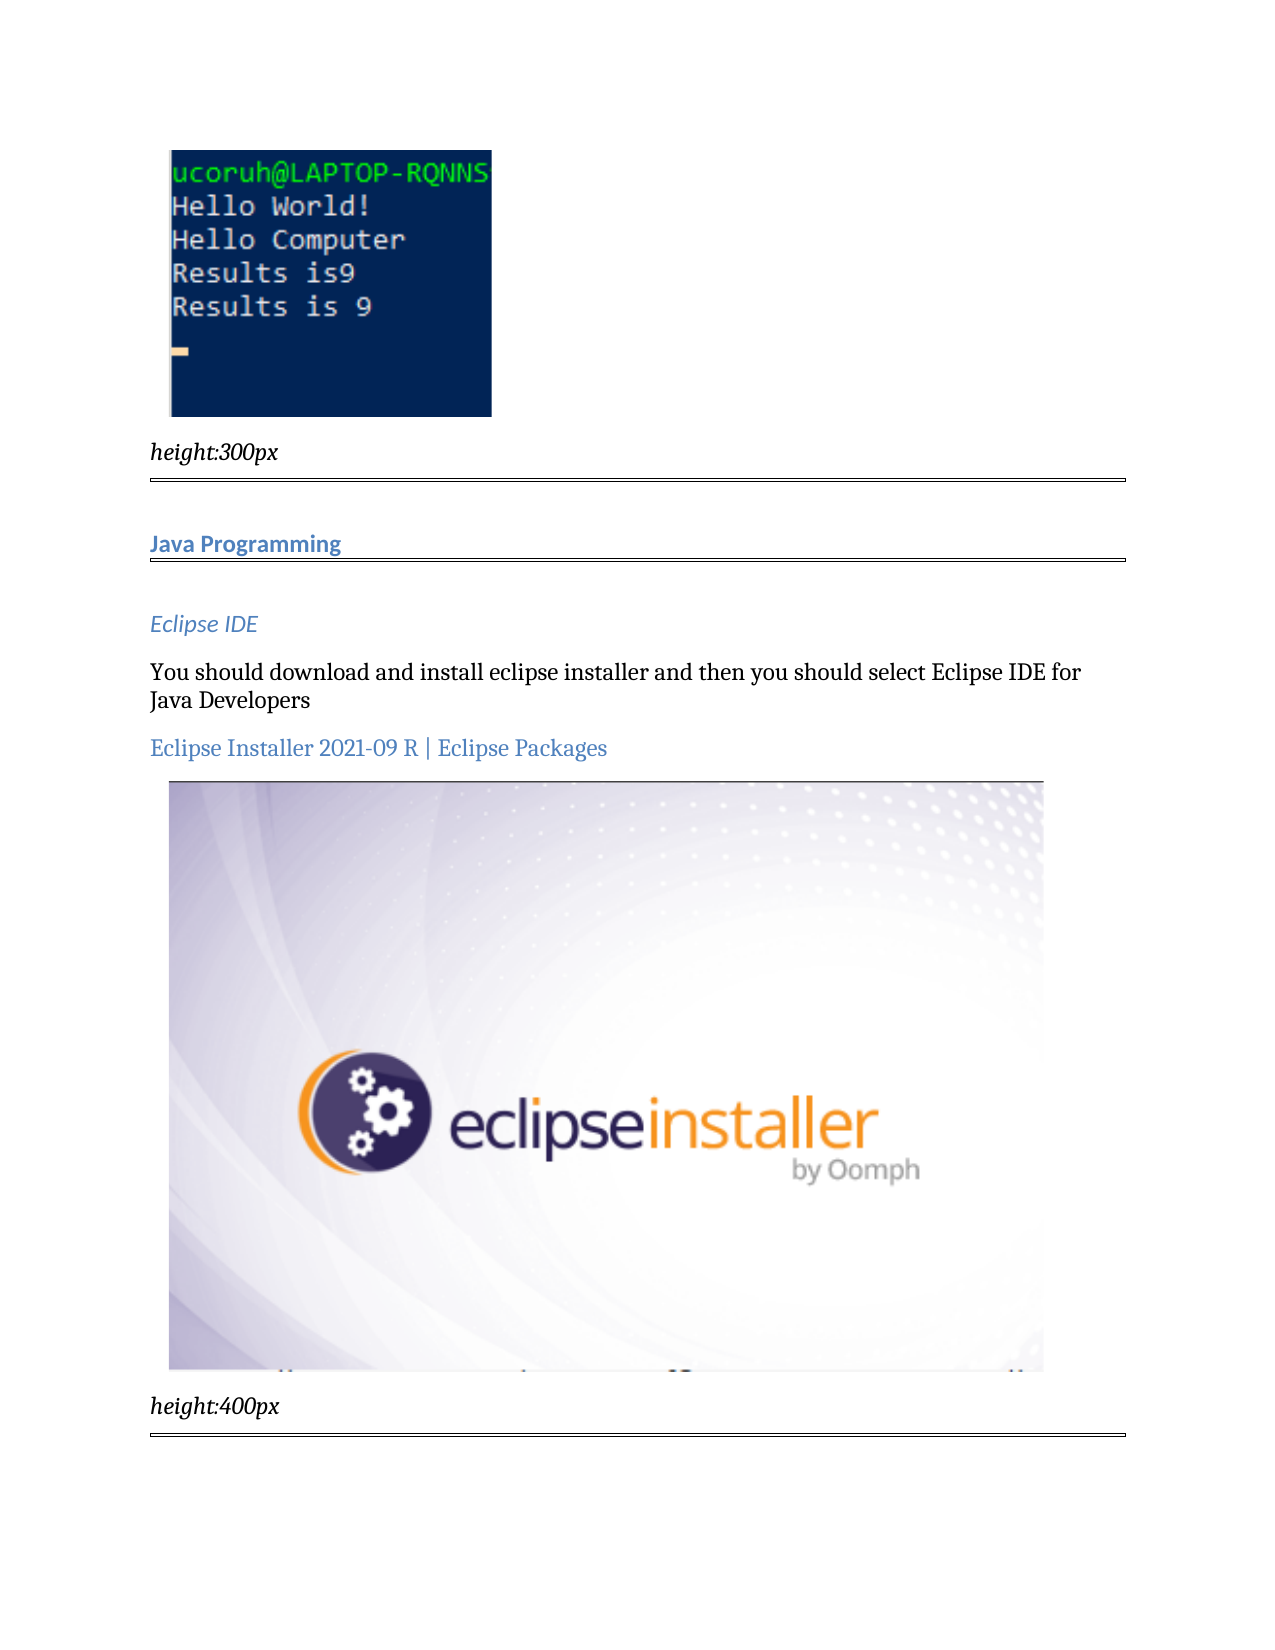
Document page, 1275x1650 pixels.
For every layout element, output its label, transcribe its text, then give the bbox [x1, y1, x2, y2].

picture [168, 781, 1044, 1372]
text height:400px [150, 1392, 1125, 1421]
text Eclipse Installer 2021-09 R | Eclipse Packages [150, 734, 1125, 763]
picture [168, 150, 492, 417]
text height:300px [150, 437, 1125, 466]
text You should download and install eclipse installer and then you should select Eclipse IDE for Java Developers [150, 658, 1125, 715]
subtitle Eclipse IDE [150, 608, 1125, 639]
subtitle Java Programming [150, 528, 1125, 558]
